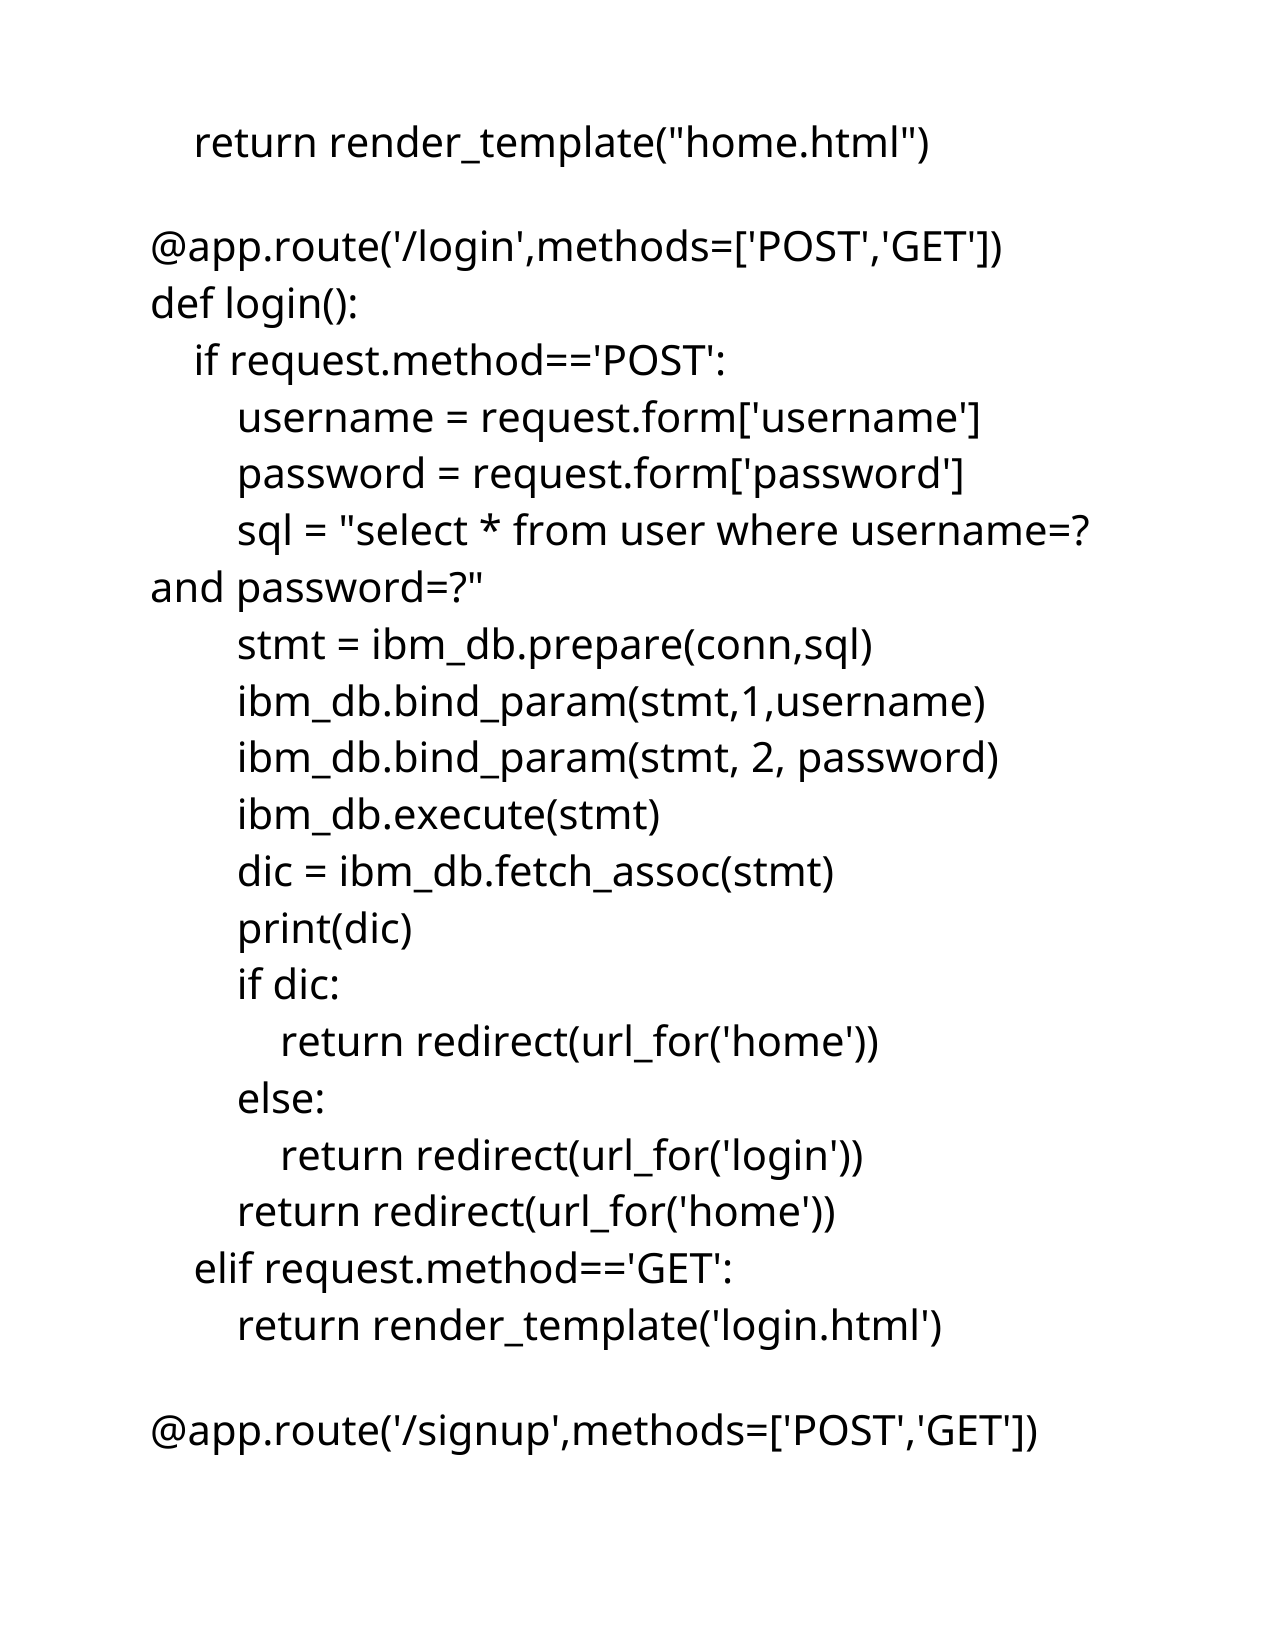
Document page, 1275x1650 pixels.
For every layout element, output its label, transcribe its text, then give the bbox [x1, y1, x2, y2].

text ibm_db.bind_param(stmt,1,username) [150, 671, 1125, 728]
text @app.route('/signup',methods=['POST','GET']) [150, 1401, 1125, 1457]
text dic = ibm_db.fetch_assoc(stmt) [150, 842, 1125, 898]
text sql = "select * from user where username=? and password=?" [150, 501, 1125, 614]
text return redirect(url_for('home')) [150, 1182, 1125, 1239]
text print(dic) [150, 898, 1125, 955]
text stmt = ibm_db.prepare(conn,sql) [150, 614, 1125, 671]
text if request.method=='POST': [150, 331, 1125, 387]
text username = request.form['username'] [150, 387, 1125, 444]
text else: [150, 1069, 1125, 1126]
text ibm_db.bind_param(stmt, 2, password) [150, 728, 1125, 785]
text ibm_db.execute(stmt) [150, 785, 1125, 842]
text return redirect(url_for('login')) [150, 1126, 1125, 1182]
text if dic: [150, 955, 1125, 1012]
text return render_template('login.html') [150, 1296, 1125, 1353]
text def login(): [150, 274, 1125, 331]
text elif request.method=='GET': [150, 1239, 1125, 1296]
text return render_template("home.html") [150, 112, 1125, 169]
text return redirect(url_for('home')) [150, 1012, 1125, 1069]
text password = request.form['password'] [150, 444, 1125, 501]
text @app.route('/login',methods=['POST','GET']) [150, 217, 1125, 274]
